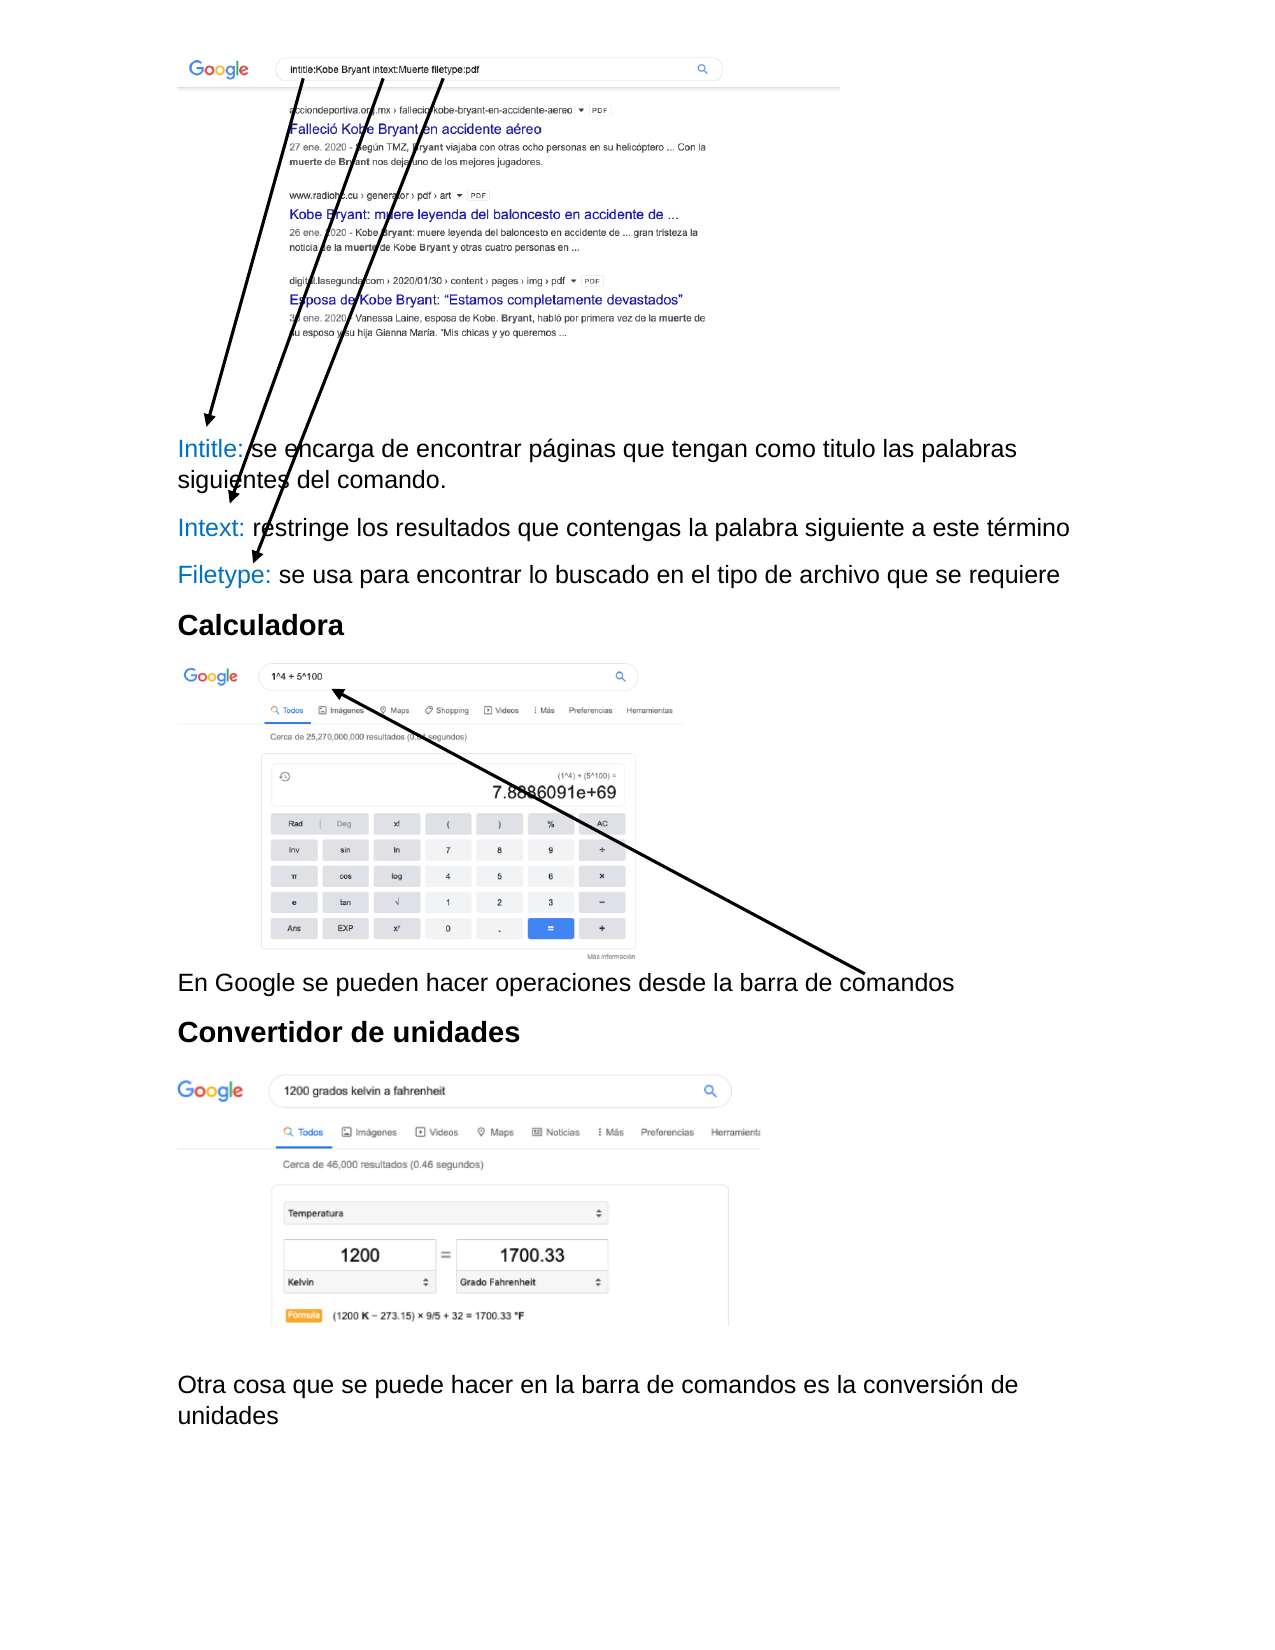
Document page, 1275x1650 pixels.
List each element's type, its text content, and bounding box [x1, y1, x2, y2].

text Convertidor de unidades [177, 1015, 1098, 1049]
picture [177, 662, 684, 964]
text En Google se pueden hacer operaciones desde la barra de comandos [177, 967, 1098, 996]
picture [177, 1068, 761, 1326]
text Intitle: se encarga de encontrar páginas que tengan como titulo las palabras siguientes del comando. [283, 434, 1098, 494]
text Intext: restringe los resultados que contengas la palabra siguiente a este término [265, 513, 1098, 541]
text Otra cosa que se puede hacer en la barra de comandos es la conversión de unidades [177, 1369, 1098, 1429]
text Calculadora [177, 608, 1098, 642]
text Filetype: se usa para encontrar lo buscado en el tipo de archivo que se requiere [177, 560, 1098, 589]
picture [177, 53, 841, 351]
